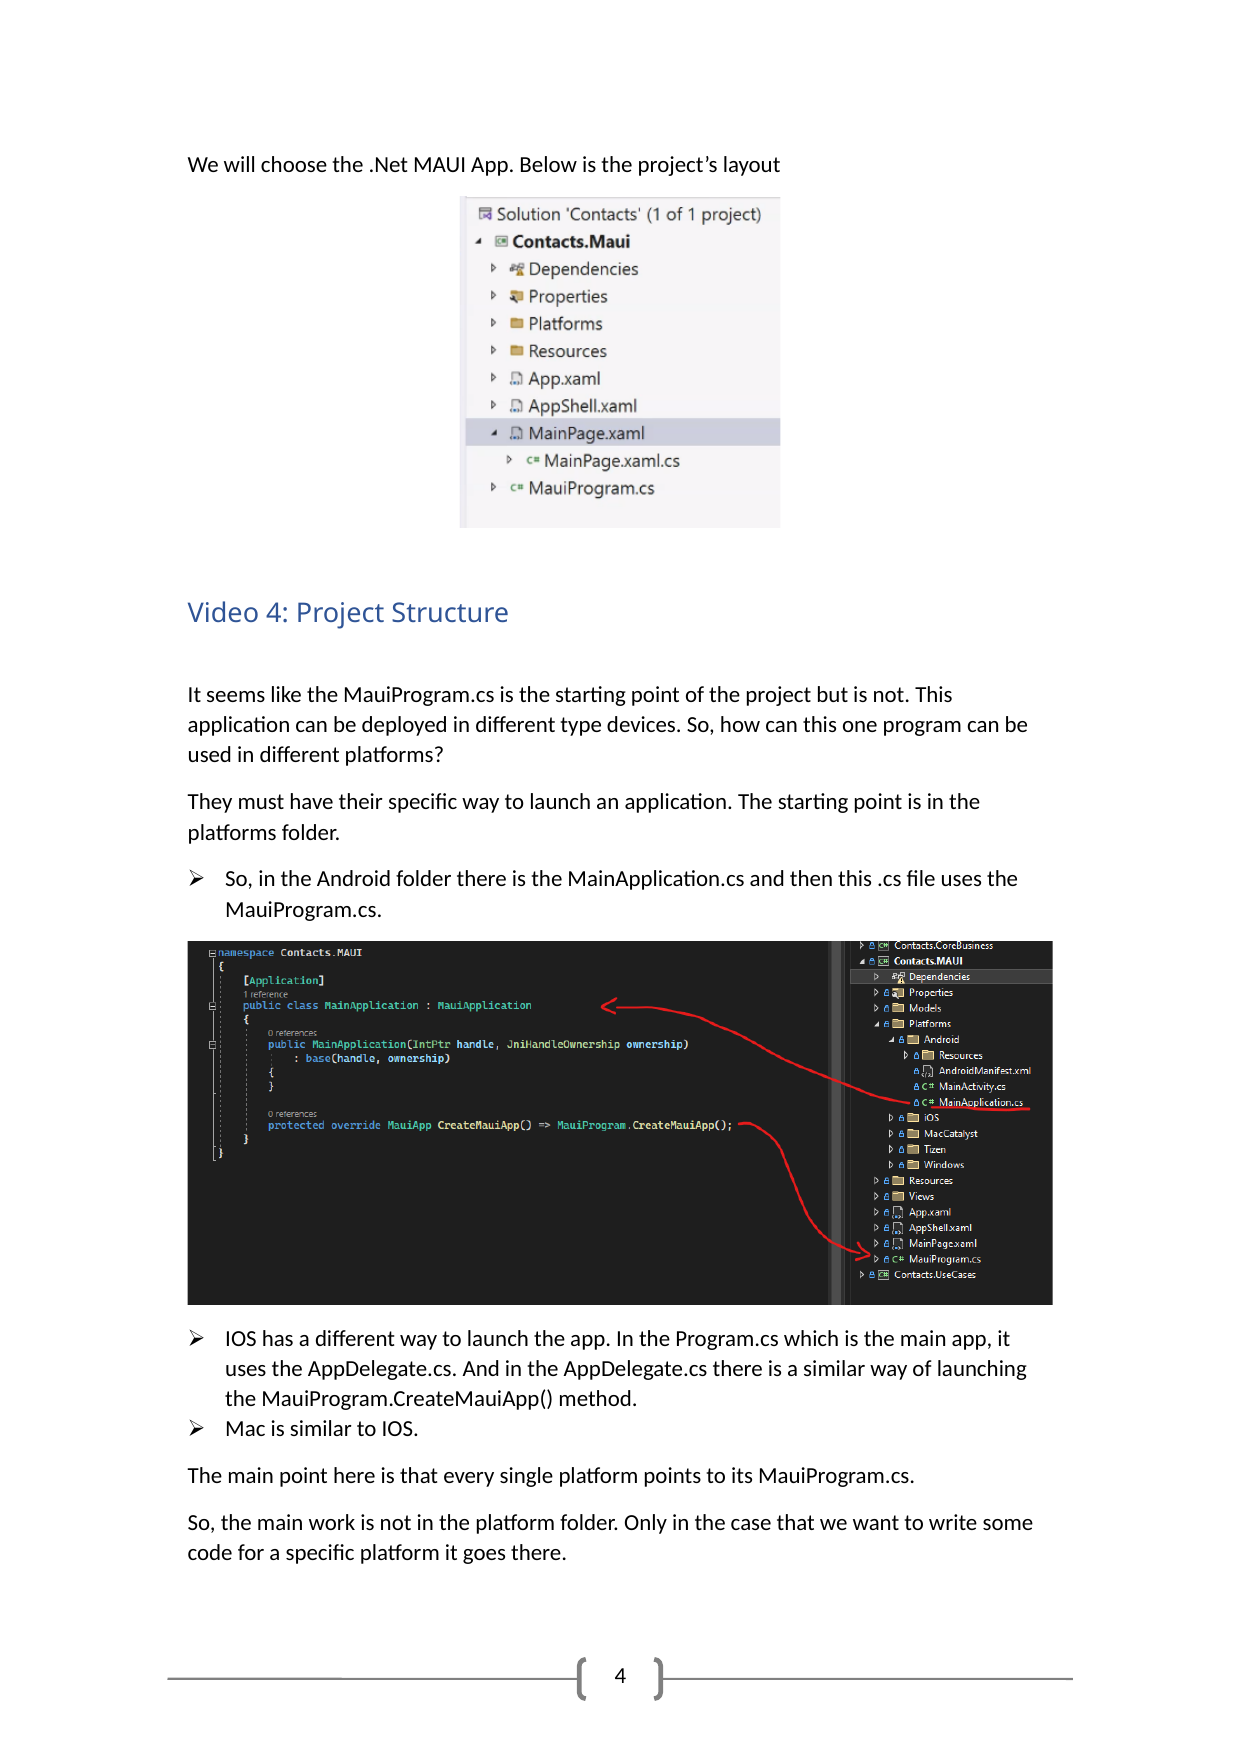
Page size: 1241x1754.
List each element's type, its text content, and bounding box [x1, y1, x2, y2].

list So, in the Android folder there is the MainApplication.cs and then this .cs file uses the MauiProgram.cs. [187, 864, 1053, 923]
text They must have their specific way to launch an application. The starting point is in the platforms folder. [187, 787, 1053, 846]
list Mac is similar to IOS. [187, 1414, 1053, 1442]
picture [187, 941, 1053, 1305]
text It seems like the MauiProgram.cs is the starting point of the project but is not. This application can be deployed in different type devices. So, how can this one program can be used in different platforms? [187, 680, 1053, 768]
subtitle Video 4: Project Structure [187, 593, 1053, 630]
text We will choose the .Net MAUI App. Below is the project’s layout [187, 150, 1053, 178]
text The main point here is that every single platform points to its MauiProgram.cs. [187, 1461, 1053, 1489]
list IOS has a different way to launch the app. In the Program.cs which is the main app, it uses the AppDelegate.cs. And in the AppDelegate.cs there is a similar way of launching the MauiProgram.CreateMauiApp() method. [187, 1324, 1053, 1412]
picture [459, 196, 781, 528]
text So, the main work is not in the platform folder. Only in the case that we want to write some code for a specific platform it goes there. [187, 1508, 1053, 1566]
